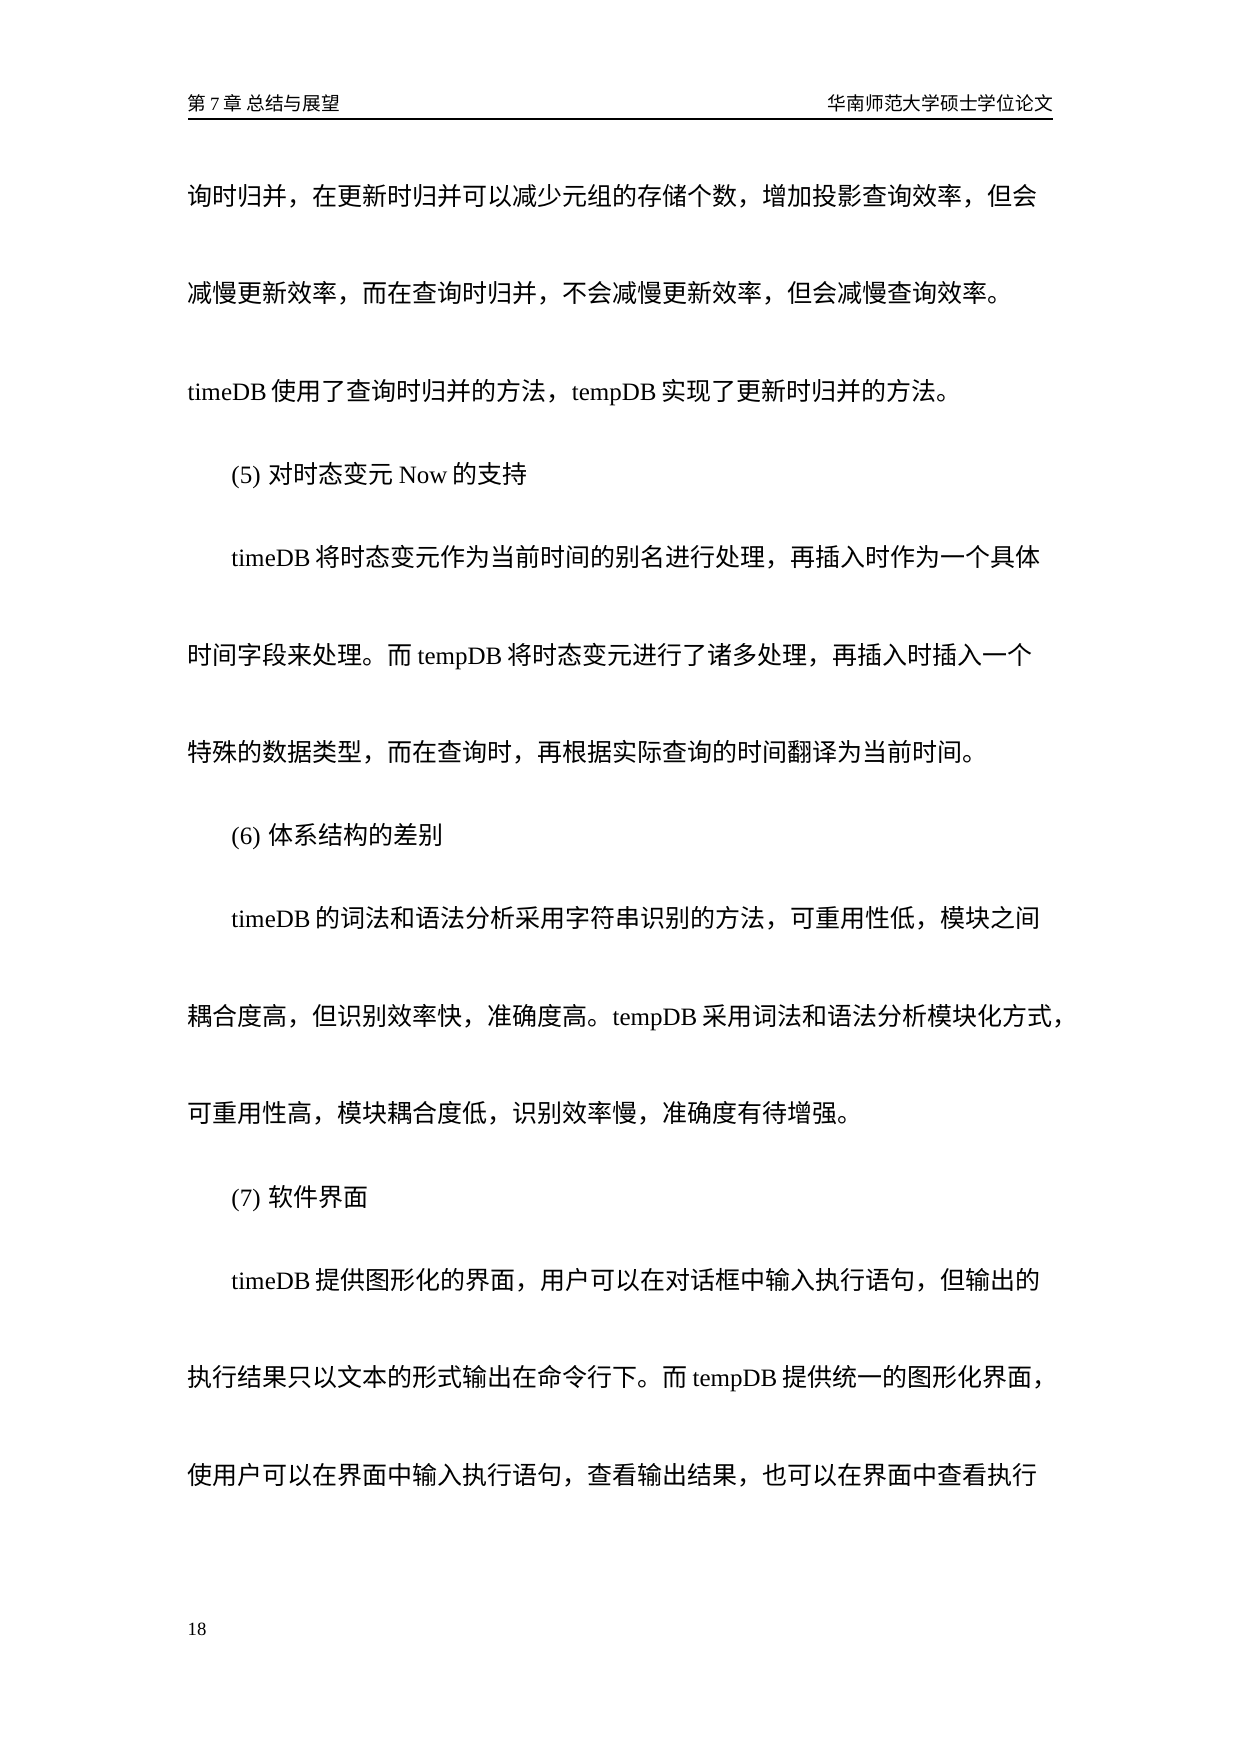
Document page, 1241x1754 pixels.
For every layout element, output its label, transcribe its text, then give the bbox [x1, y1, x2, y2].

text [187, 1246, 1053, 1506]
list 体系结构的差别 [231, 801, 1053, 866]
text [187, 162, 1053, 422]
text timeDB将时态变元作为当前时间的别名进行处理，再插入时作为一个具体时间字段来处理。而tempDB将时态变元进行了诸多处理，再插入时插入一个特殊的数据类型，而在查询时，再根据实际查询的时间翻译为当前时间。 [187, 523, 1053, 783]
text timeDB的词法和语法分析采用字符串识别的方法，可重用性低，模块之间耦合度高，但识别效率快，准确度高。tempDB采用词法和语法分析模块化方式，可重用性高，模块耦合度低，识别效率慢，准确度有待增强。 [187, 884, 1053, 1144]
list 对时态变元Now的支持 [231, 440, 1053, 505]
list 软件界面 [231, 1163, 1053, 1228]
